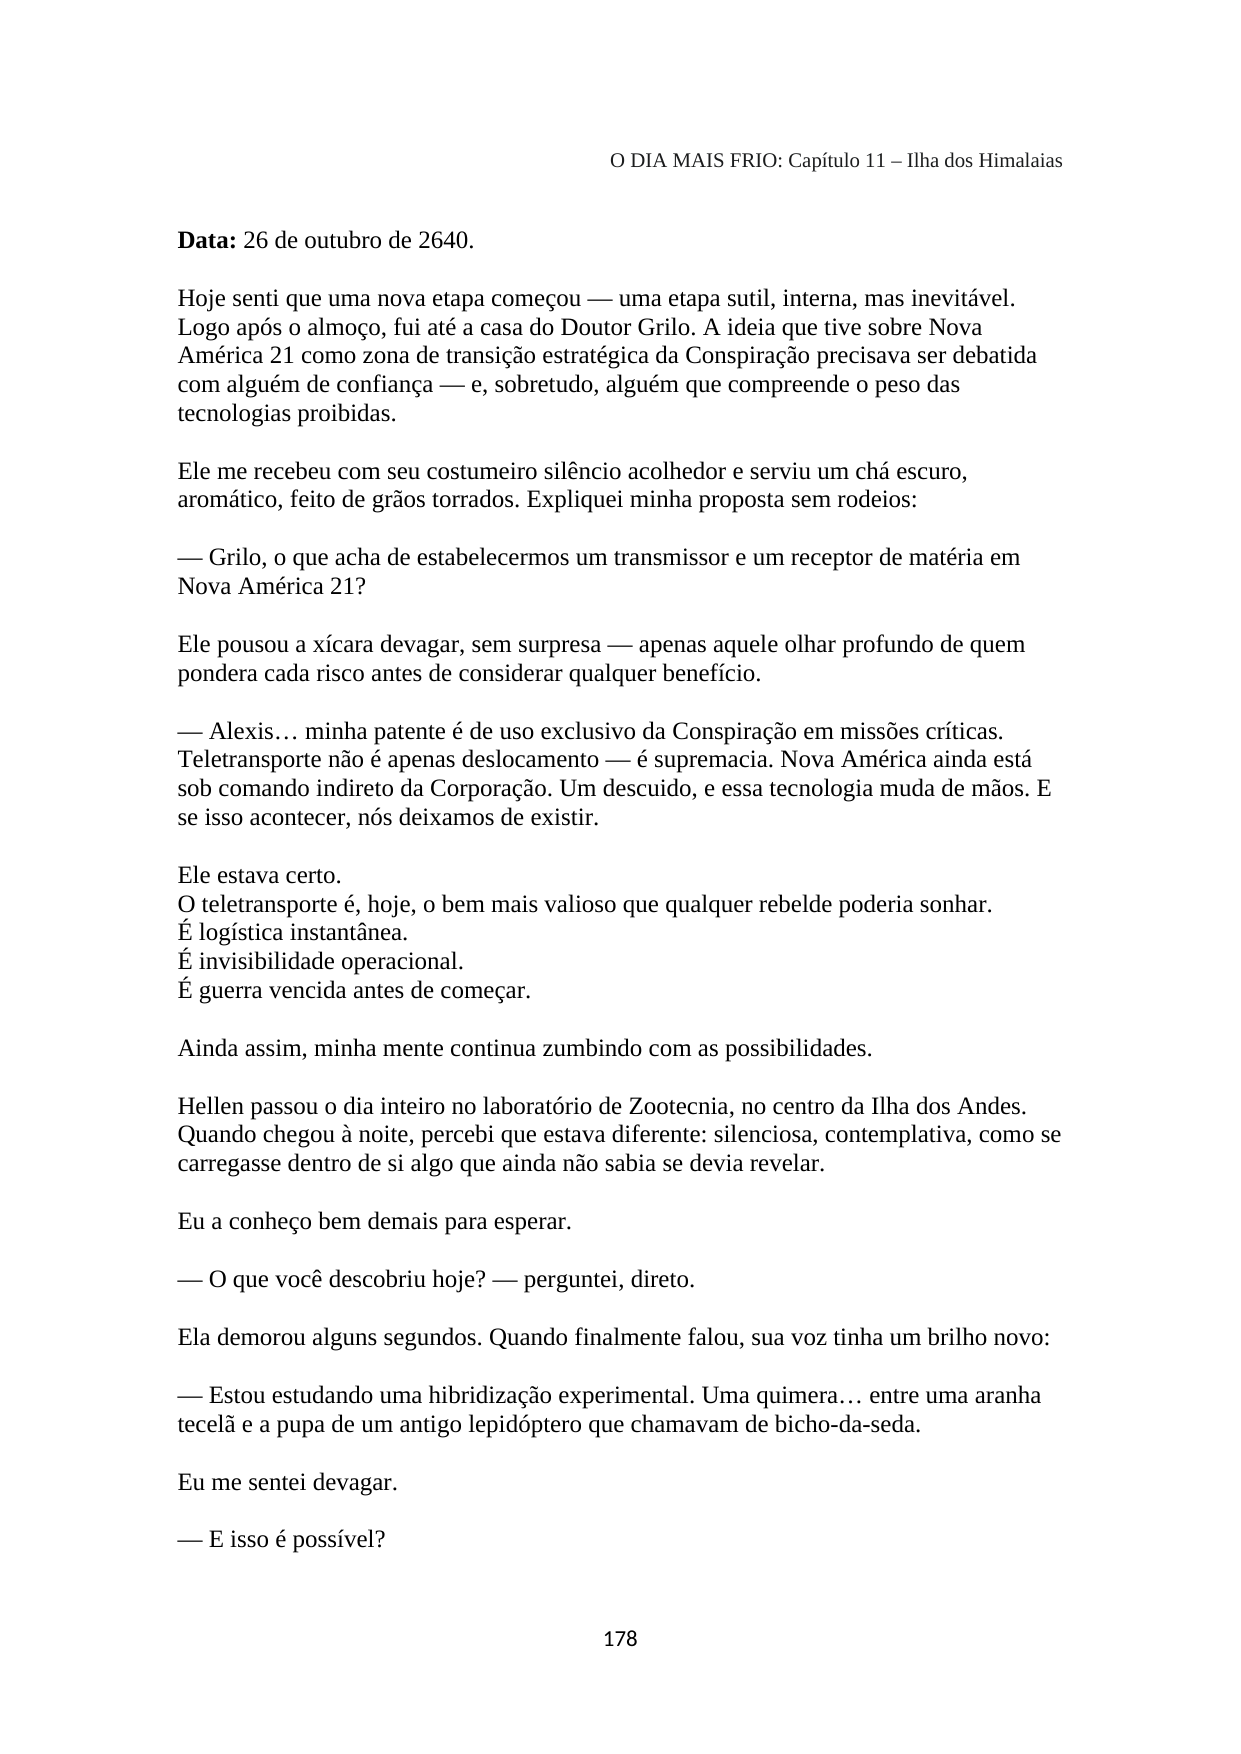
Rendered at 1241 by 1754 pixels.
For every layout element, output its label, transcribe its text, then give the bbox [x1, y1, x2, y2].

text Eu a conheço bem demais para esperar. [177, 1206, 1063, 1235]
text O DIA MAIS FRIO: Capítulo 11 – Ilha dos Himalaias [177, 148, 1063, 172]
text Ainda assim, minha mente continua zumbindo com as possibilidades. [177, 1033, 1063, 1062]
text — Alexis… minha patente é de uso exclusivo da Conspiração em missões críticas. Teletransporte não é apenas deslocamento — é supremacia. Nova América ainda está sob comando indireto da Corporação. Um descuido, e essa tecnologia muda de mãos. E se isso acontecer, nós deixamos de existir. [177, 716, 1063, 831]
text — O que você descobriu hoje? — perguntei, direto. [177, 1264, 1063, 1293]
text Hoje senti que uma nova etapa começou — uma etapa sutil, interna, mas inevitável. Logo após o almoço, fui até a casa do Doutor Grilo. A ideia que tive sobre Nova América 21 como zona de transição estratégica da Conspiração precisava ser debatida com alguém de confiança — e, sobretudo, alguém que compreende o peso das tecnologias proibidas. [177, 283, 1063, 427]
text — E isso é possível? [177, 1524, 1063, 1553]
text Ele estava certo. O teletransporte é, hoje, o bem mais valioso que qualquer rebelde poderia sonhar. É logística instantânea. É invisibilidade operacional. É guerra vencida antes de começar. [177, 860, 1063, 1004]
text Ele me recebeu com seu costumeiro silêncio acolhedor e serviu um chá escuro, aromático, feito de grãos torrados. Expliquei minha proposta sem rodeios: [177, 456, 1063, 513]
text Hellen passou o dia inteiro no laboratório de Zootecnia, no centro da Ilha dos Andes. Quando chegou à noite, percebi que estava diferente: silenciosa, contemplativa, como se carregasse dentro de si algo que ainda não sabia se devia revelar. [177, 1091, 1063, 1177]
text — Estou estudando uma hibridização experimental. Uma quimera… entre uma aranha tecelã e a pupa de um antigo lepidóptero que chamavam de bicho-da-seda. [177, 1380, 1063, 1437]
text Ela demorou alguns segundos. Quando finalmente falou, sua voz tinha um brilho novo: [177, 1322, 1063, 1351]
text Data: 26 de outubro de 2640. [177, 225, 1063, 254]
text Eu me sentei devagar. [177, 1467, 1063, 1495]
text — Grilo, o que acha de estabelecermos um transmissor e um receptor de matéria em Nova América 21? [177, 542, 1063, 600]
text Ele pousou a xícara devagar, sem surpresa — apenas aquele olhar profundo de quem pondera cada risco antes de considerar qualquer benefício. [177, 629, 1063, 687]
